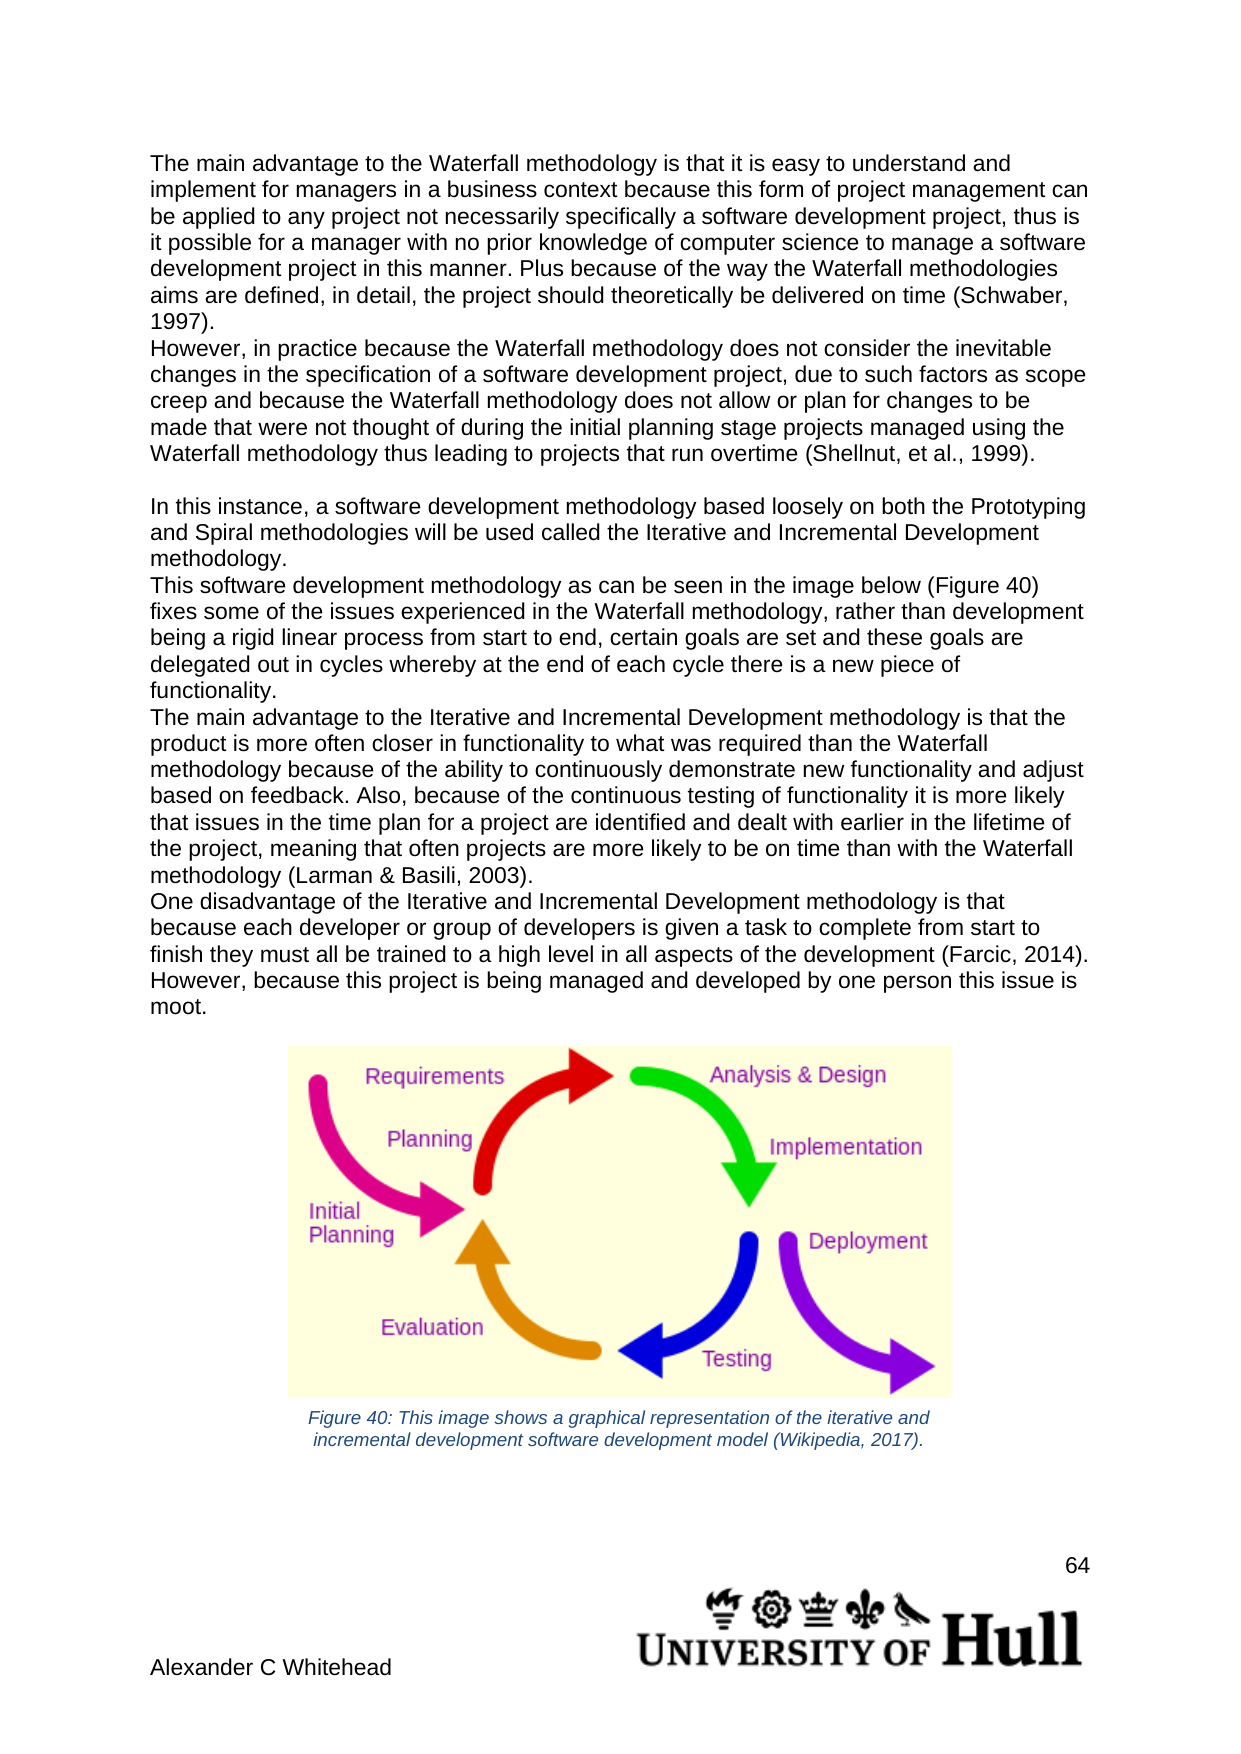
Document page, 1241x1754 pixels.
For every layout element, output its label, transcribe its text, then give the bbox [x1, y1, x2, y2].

text In this instance, a software development methodology based loosely on both the Prototyping and Spiral methodologies will be used called the Iterative and Incremental Development methodology. [150, 493, 1090, 572]
text However, in practice because the Waterfall methodology does not consider the inevitable changes in the specification of a software development project, due to such factors as scope creep and because the Waterfall methodology does not allow or plan for changes to be made that were not thought of during the initial planning stage projects managed using the Waterfall methodology thus leading to projects that run overtime . [150, 334, 1090, 466]
picture [287, 1046, 953, 1398]
text This software development methodology as can be seen in the image below (Figure 40) fixes some of the issues experienced in the Waterfall methodology, rather than development being a rigid linear process from start to end, certain goals are set and these goals are delegated out in cycles whereby at the end of each cycle there is a new piece of functionality. [150, 572, 1090, 703]
picture [630, 1578, 1091, 1676]
text One disadvantage of the Iterative and Incremental Development methodology is that because each developer or group of developers is given a task to complete from start to finish they must all be trained to a high level in all aspects of the development . However, because this project is being managed and developed by one person this issue is moot. [150, 888, 1090, 1020]
text The main advantage to the Waterfall methodology is that it is easy to understand and implement for managers in a business context because this form of project management can be applied to any project not necessarily specifically a software development project, thus is it possible for a manager with no prior knowledge of computer science to manage a software development project in this manner. Plus because of the way the Waterfall methodologies aims are defined, in detail, the project should theoretically be delivered on time . [150, 150, 1090, 334]
text The main advantage to the Iterative and Incremental Development methodology is that the product is more often closer in functionality to what was required than the Waterfall methodology because of the ability to continuously demonstrate new functionality and adjust based on feedback. Also, because of the continuous testing of functionality it is more likely that issues in the time plan for a project are identified and dealt with earlier in the lifetime of the project, meaning that often projects are more likely to be on time than with the Waterfall methodology . [150, 703, 1090, 888]
